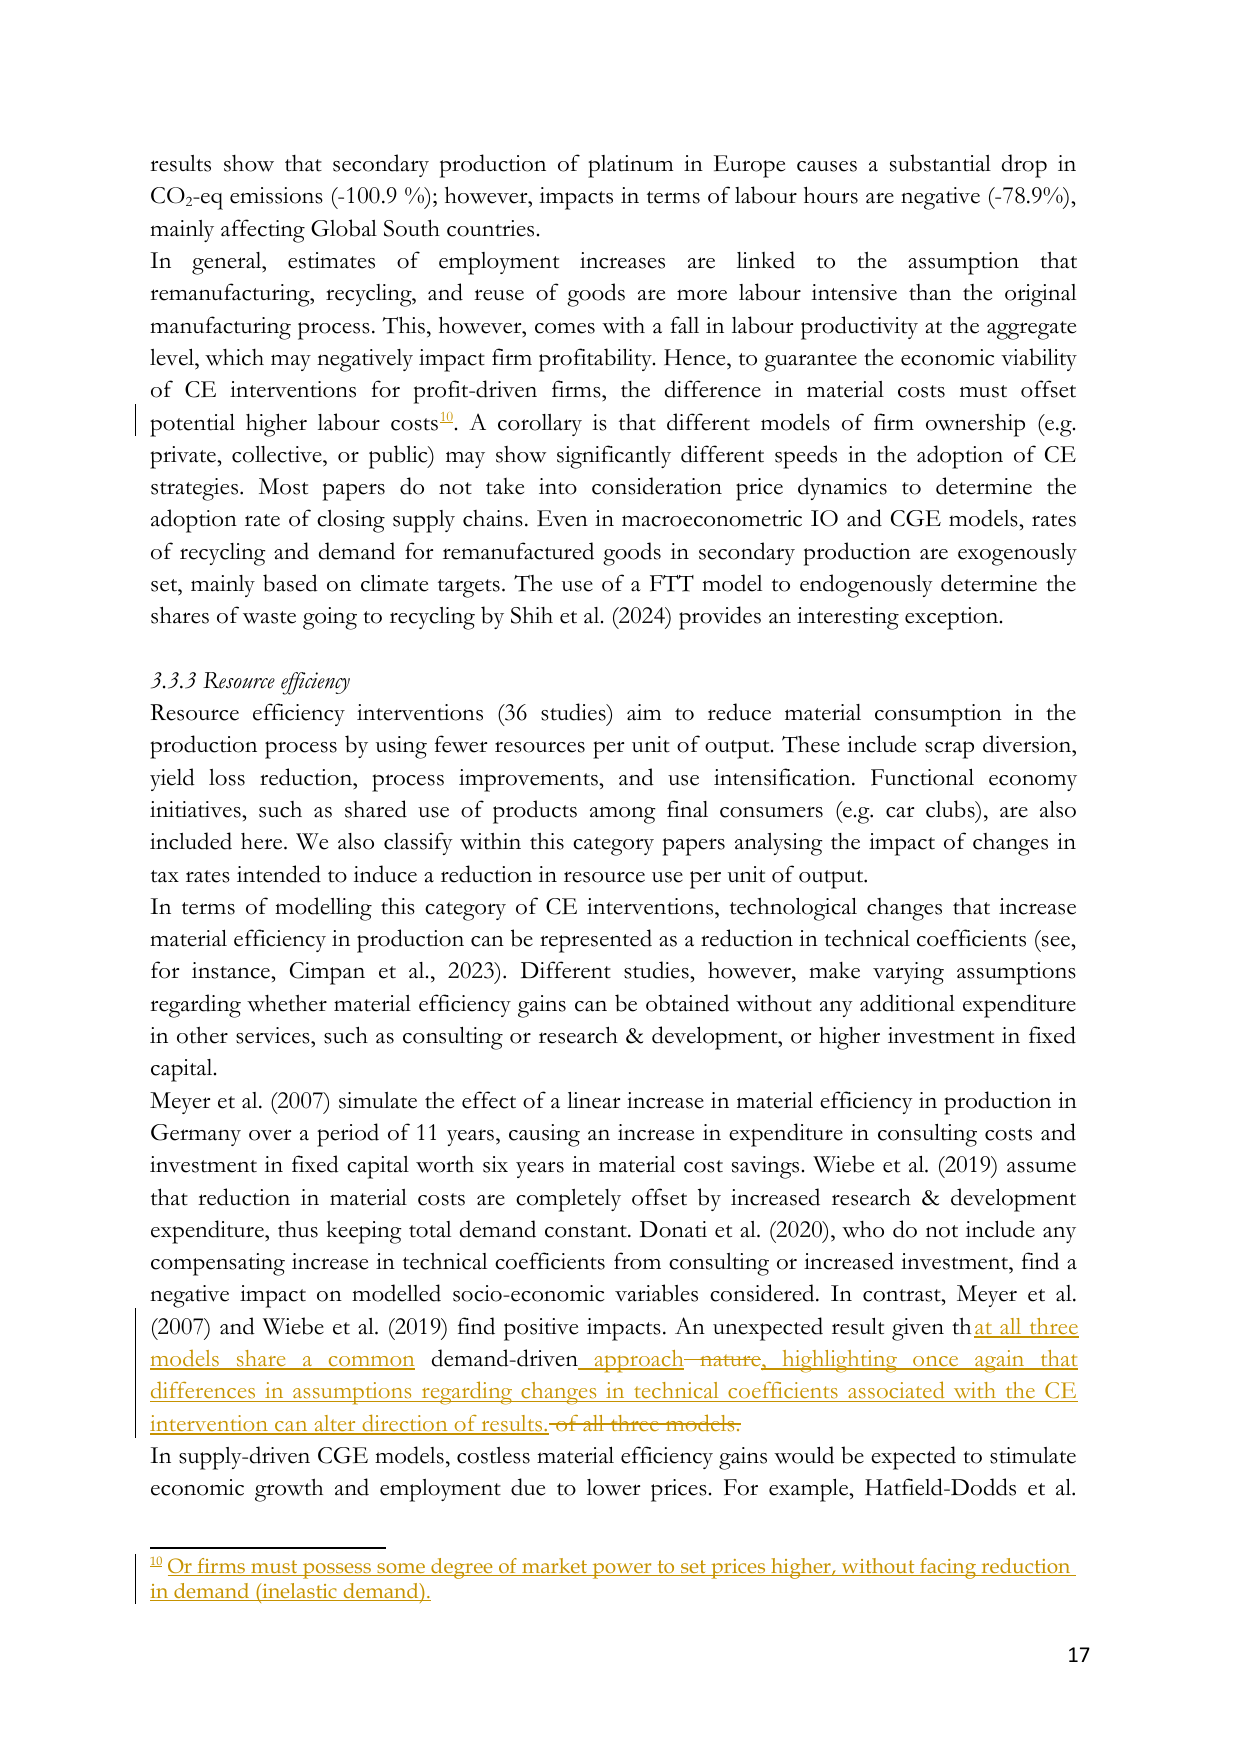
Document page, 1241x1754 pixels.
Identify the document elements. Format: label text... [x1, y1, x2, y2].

text 3.3.3 Resource efficiency [150, 667, 1090, 695]
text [150, 150, 1078, 243]
text In terms of modelling this category of CE interventions, technological changes that increase material efficiency in production can be represented as a reduction in technical coefficients (see, for instance, Cimpan et al., 2023). Different studies, however, make varying assumptions regarding whether material efficiency gains can be obtained without any additional expenditure in other services, such as consulting or research & development, or higher investment in fixed capital. [150, 893, 1078, 1082]
text In general, estimates of employment increases are linked to the assumption that remanufacturing, recycling, and reuse of goods are more labour intensive than the original manufacturing process. This, however, comes with a fall in labour productivity at the aggregate level, which may negatively impact firm profitability. Hence, to guarantee the economic viability of CE interventions for profit-driven firms, the difference in material costs must offset potential higher labour costs. A corollary is that different models of firm ownership (e.g. private, collective, or public) may show significantly different speeds in the adoption of CE strategies. Most papers do not take into consideration price dynamics to determine the adoption rate of closing supply chains. Even in macroeconometric IO and CGE models, rates of recycling and demand for remanufactured goods in secondary production are exogenously set, mainly based on climate targets. The use of a FTT model to endogenously determine the shares of waste going to recycling by Shih et al. (2024) provides an interesting exception. [150, 247, 1078, 630]
text Resource efficiency interventions (36 studies) aim to reduce material consumption in the production process by using fewer resources per unit of output. These include scrap diversion, yield loss reduction, process improvements, and use intensification. Functional economy initiatives, such as shared use of products among final consumers (e.g. car clubs), are also included here. We also classify within this category papers analysing the impact of changes in tax rates intended to induce a reduction in resource use per unit of output. [150, 699, 1078, 888]
text Meyer et al. (2007) simulate the effect of a linear increase in material efficiency in production in Germany over a period of 11 years, causing an increase in expenditure in consulting costs and investment in fixed capital worth six years in material cost savings. Wiebe et al. (2019) assume that reduction in material costs are completely offset by increased research & development expenditure, thus keeping total demand constant. Donati et al. (2020), who do not include any compensating increase in technical coefficients from consulting or increased investment, find a negative impact on modelled socio-economic variables considered. In contrast, Meyer et al. (2007) and Wiebe et al. (2019) find positive impacts. An unexpected result given th demand-driven [150, 1086, 1078, 1401]
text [150, 1442, 1078, 1502]
